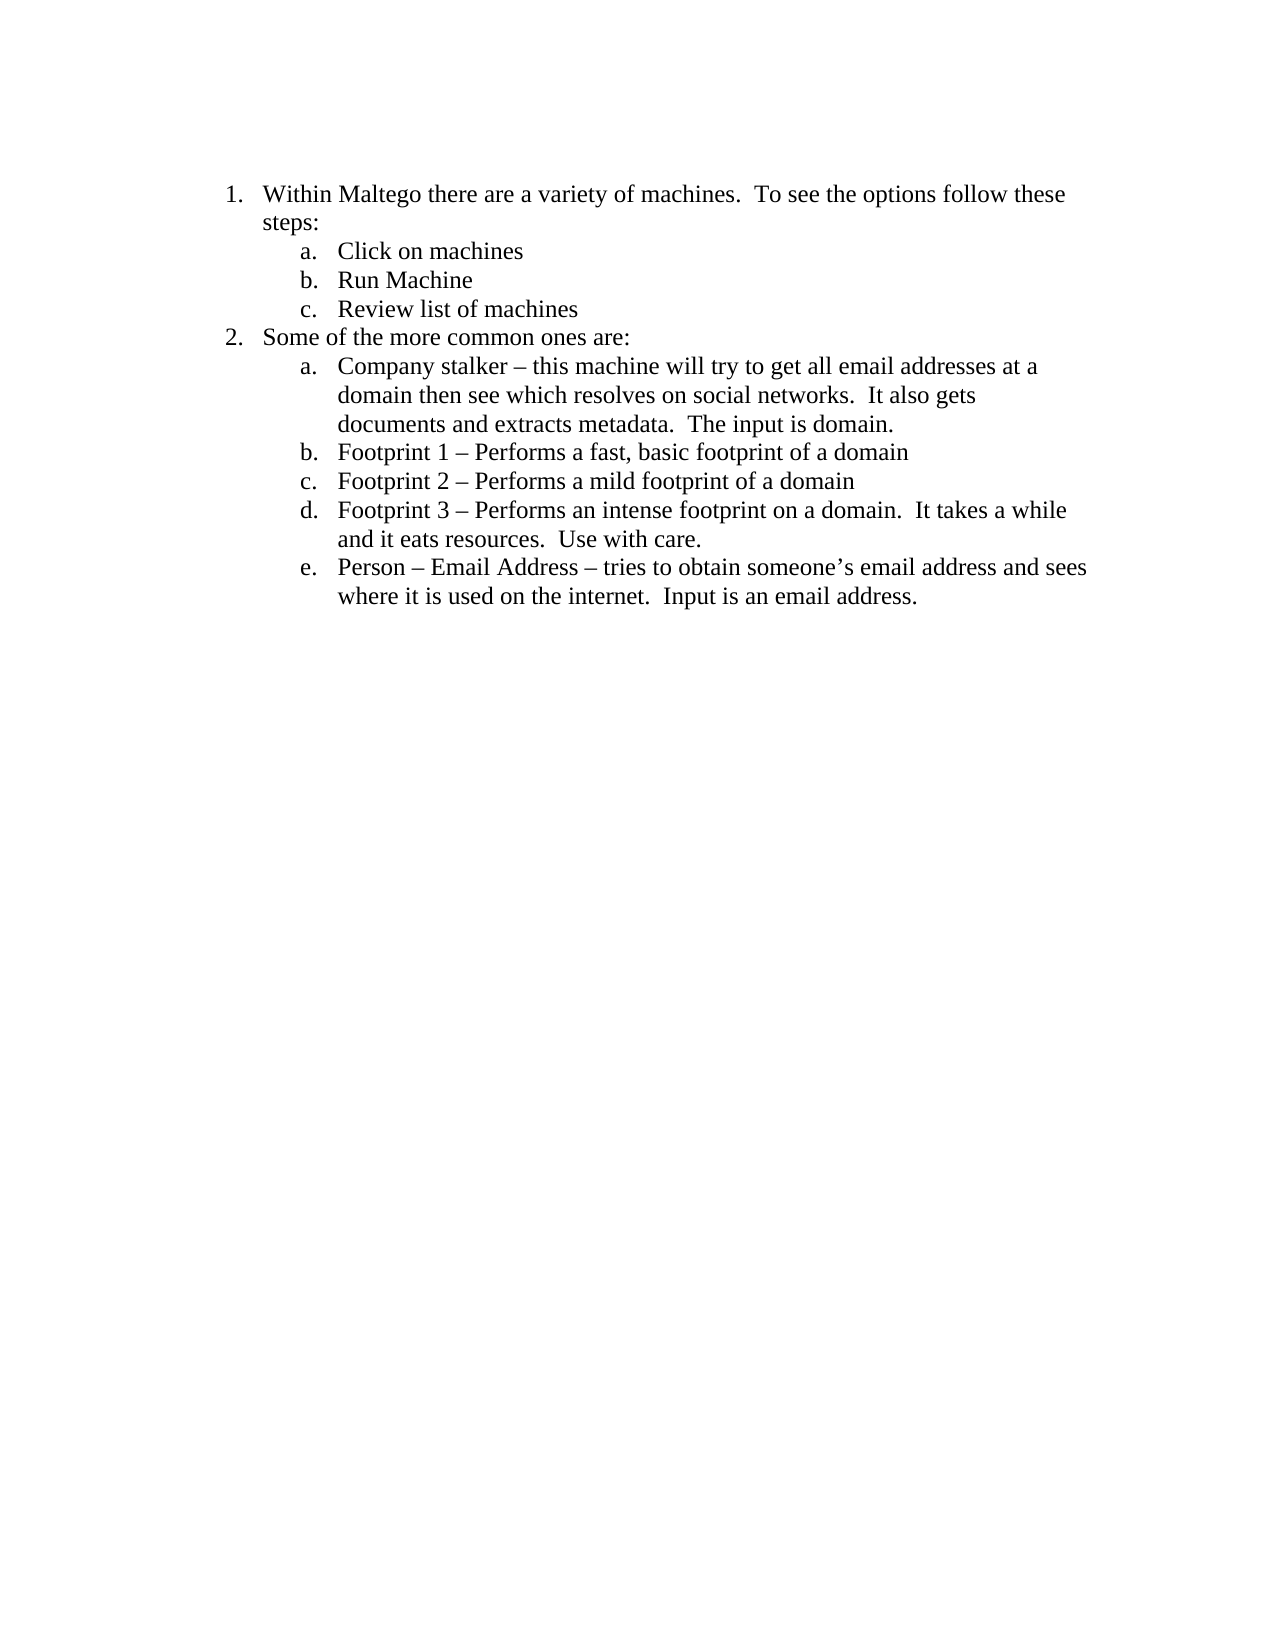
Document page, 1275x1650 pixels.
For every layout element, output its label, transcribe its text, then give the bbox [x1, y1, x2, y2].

list Click on machines [300, 236, 1087, 265]
list Footprint 2 – Performs a mild footprint of a domain [300, 466, 1087, 495]
list Footprint 3 – Performs an intense footprint on a domain. It takes a while and it eats resources. Use with care. [300, 495, 1087, 552]
list Some of the more common ones are: [225, 322, 1087, 351]
list Person – Email Address – tries to obtain someone’s email address and sees where it is used on the internet. Input is an email address. [300, 552, 1087, 610]
list Company stalker – this machine will try to get all email addresses at a domain then see which resolves on social networks. It also gets documents and extracts metadata. The input is domain. [300, 351, 1087, 437]
list Within Maltego there are a variety of machines. To see the options follow these steps: [225, 179, 1087, 236]
list Footprint 1 – Performs a fast, basic footprint of a domain [300, 437, 1087, 466]
list Run Machine [300, 265, 1087, 294]
list Review list of machines [300, 294, 1087, 322]
